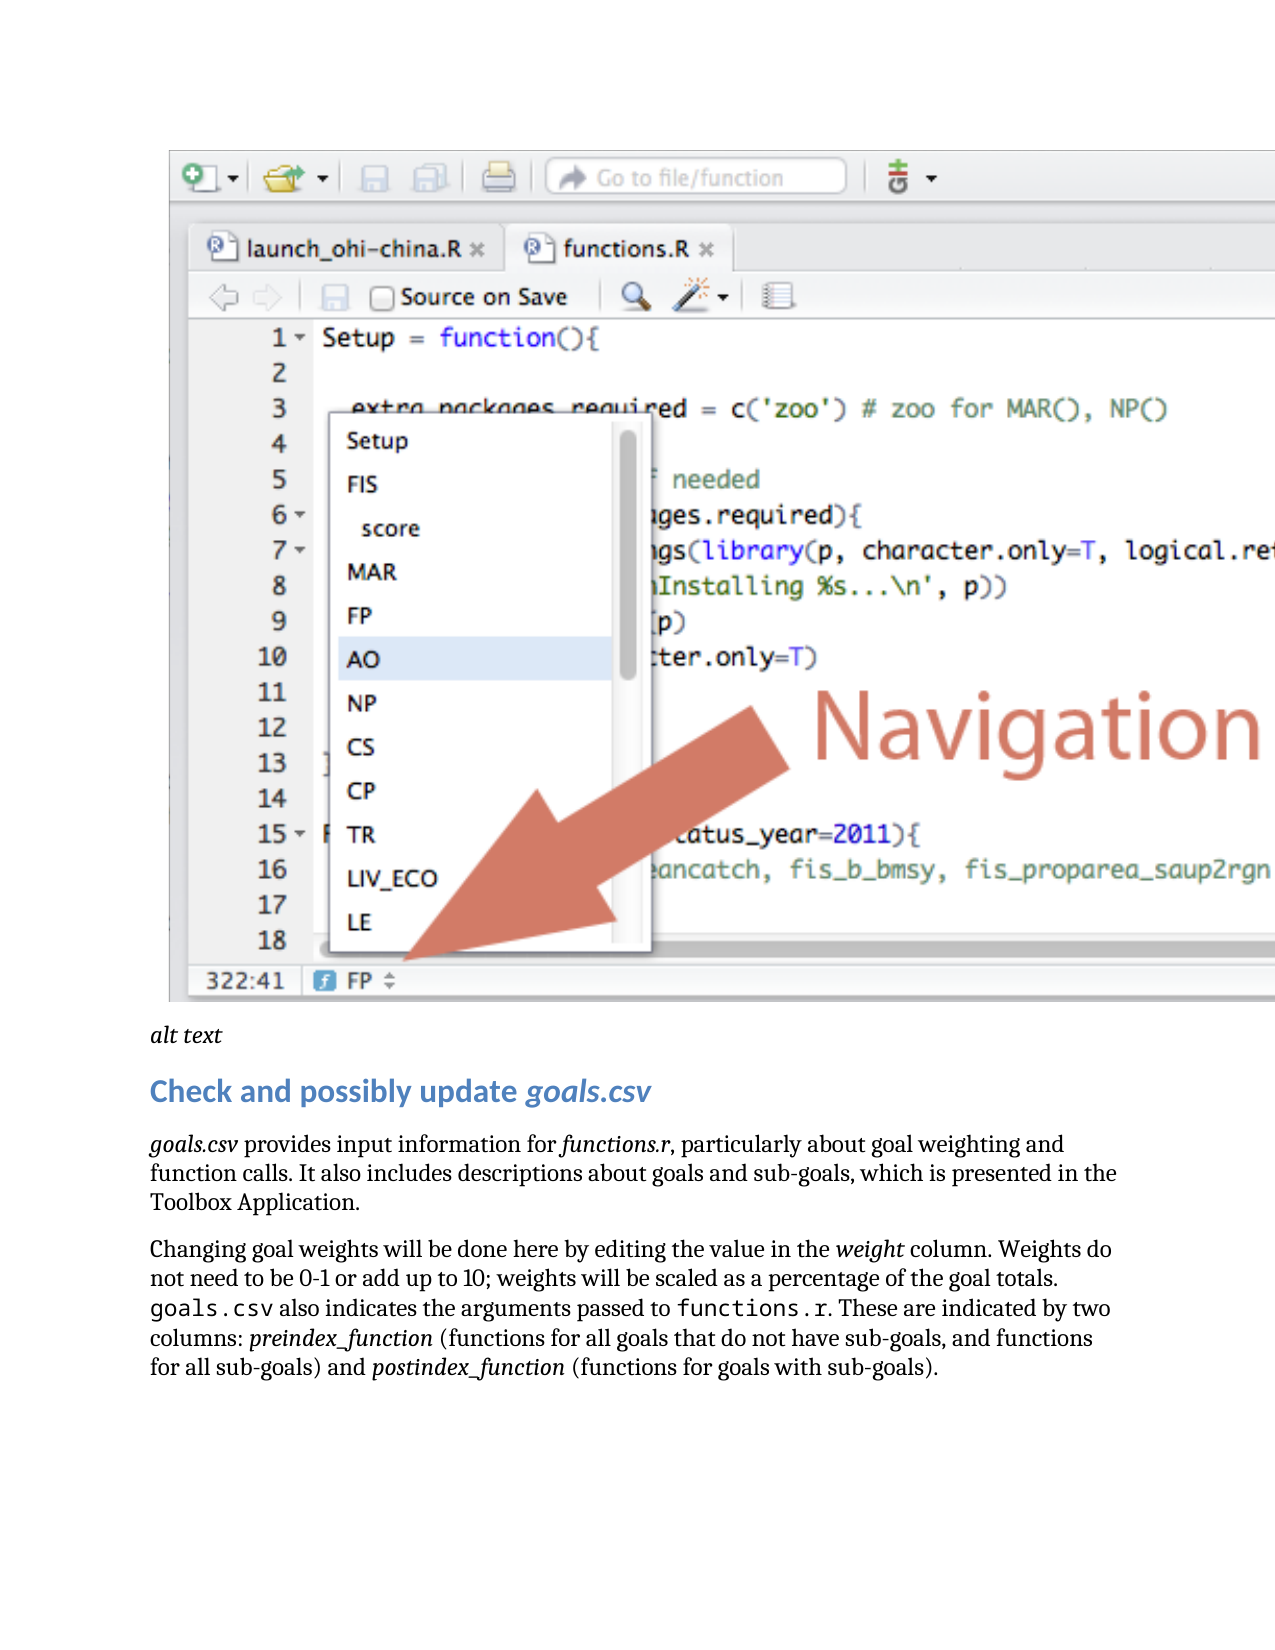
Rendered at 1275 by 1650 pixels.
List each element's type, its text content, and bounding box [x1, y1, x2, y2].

picture [168, 150, 1275, 1002]
text goals.csv provides input information for functions.r, particularly about goal weighting and function calls. It also includes descriptions about goals and sub-goals, which is presented in the Toolbox Application. [150, 1130, 1125, 1216]
text Changing goal weights will be done here by editing the value in the weight column. Weights do not need to be 0-1 or add up to 10; weights will be scaled as a percentage of the goal totals. goals.csv also indicates the arguments passed to functions.r. These are indicated by two columns: preindex_function (functions for all goals that do not have sub-goals, and functions for all sub-goals) and postindex_function (functions for goals with sub-goals). [150, 1235, 1125, 1381]
subtitle Check and possibly update goals.csv [150, 1070, 1125, 1111]
text alt text [150, 1021, 1125, 1049]
